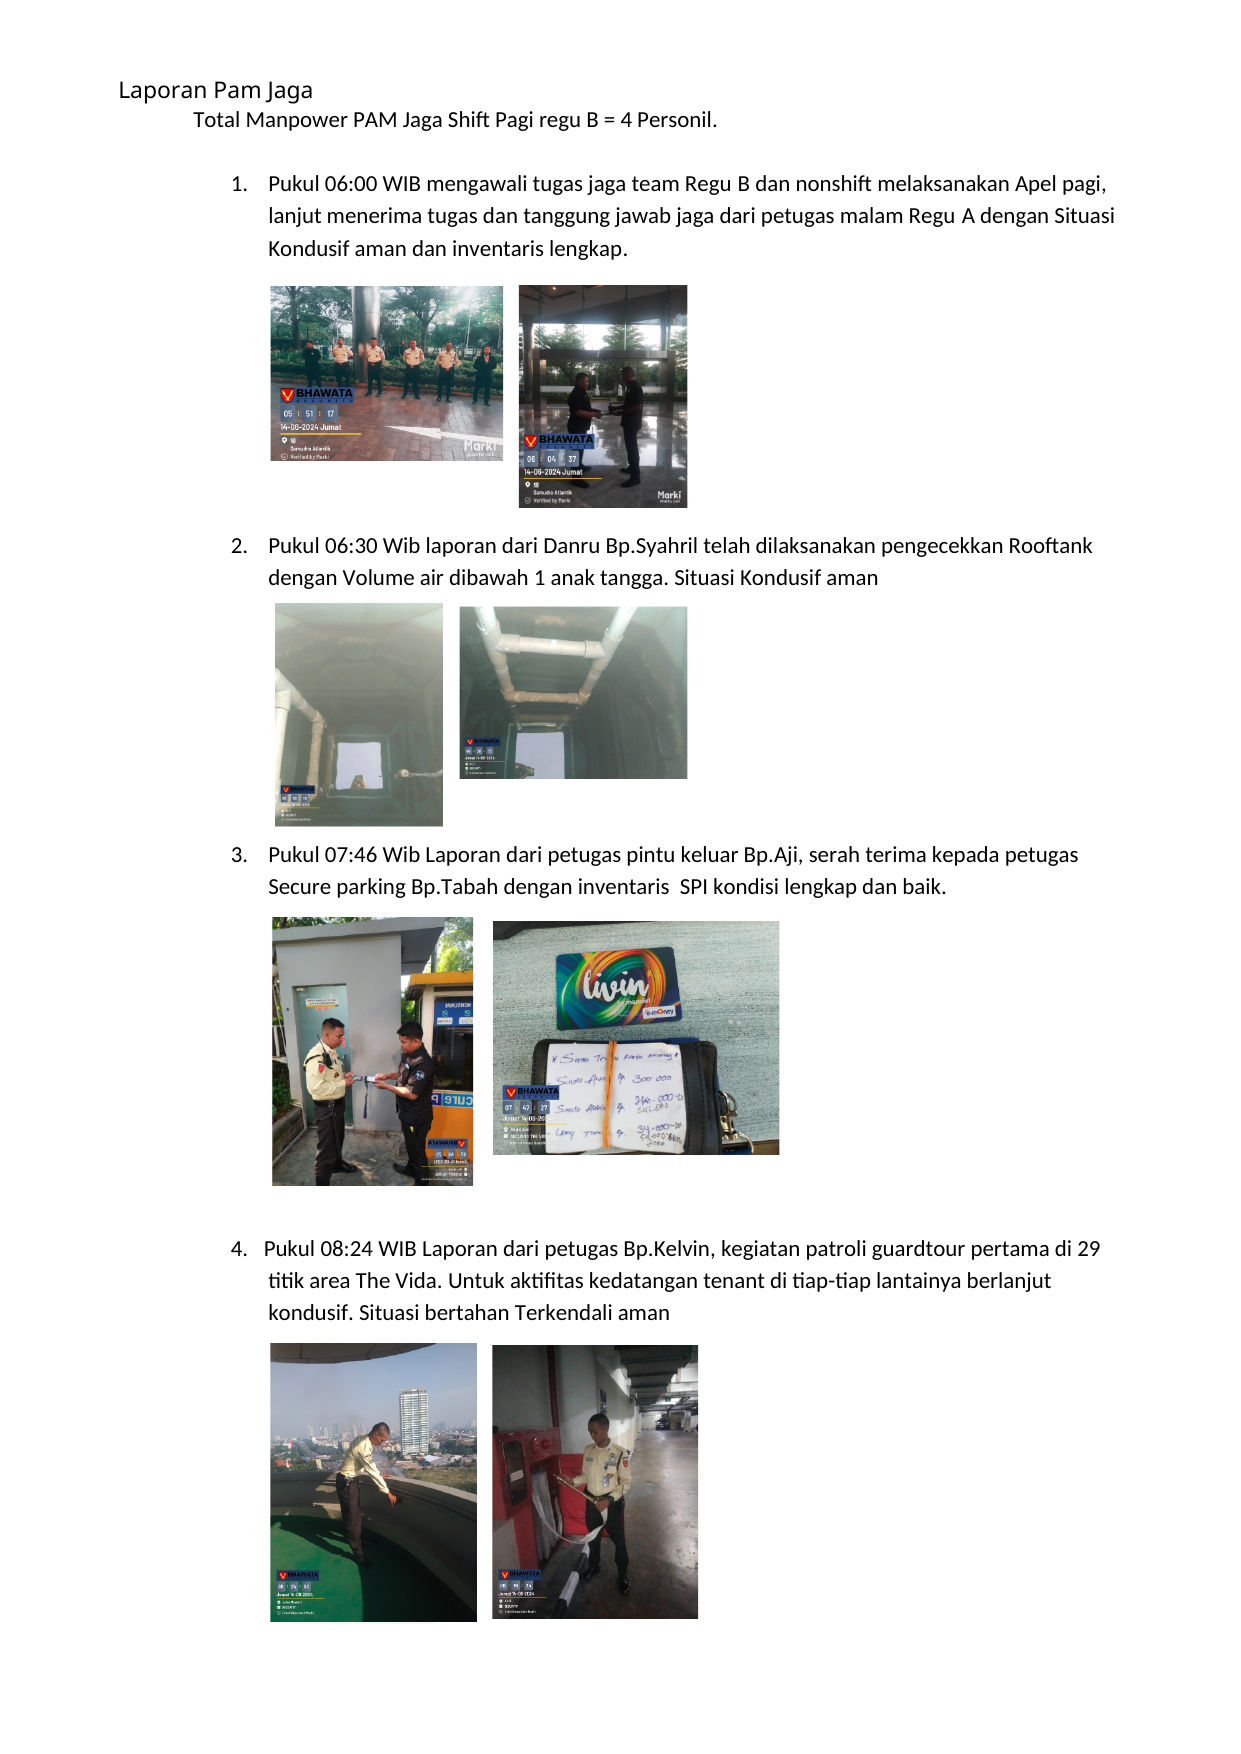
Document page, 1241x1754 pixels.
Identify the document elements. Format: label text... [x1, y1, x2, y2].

picture [270, 286, 504, 461]
picture [467, 1097, 474, 1103]
picture [492, 1345, 699, 1619]
list Pukul 08:24 WIB Laporan dari petugas Bp.Kelvin, kegiatan patroli guardtour pertama di 29 titik area The Vida. Untuk aktifitas kedatangan tenant di tiap-tiap lantainya berlanjut kondusif. Situasi bertahan Terkendali aman [231, 1234, 1122, 1326]
picture [275, 603, 444, 827]
list Pukul 06:00 WIB mengawali tugas jaga team Regu B dan nonshift melaksanakan Apel pagi, lanjut menerima tugas dan tanggung jawab jaga dari petugas malam Regu A dengan Situasi Kondusif aman dan inventaris lengkap. [231, 169, 1122, 262]
list Pukul 07:46 Wib Laporan dari petugas pintu keluar Bp.Aji, serah terima kepada petugas Secure parking Bp.Tabah dengan inventaris SPI kondisi lengkap dan baik. [231, 840, 1122, 900]
picture [518, 285, 688, 508]
picture [459, 606, 688, 779]
picture [270, 917, 474, 1186]
picture [492, 921, 780, 1156]
list Total Manpower PAM Jaga Shift Pagi regu B = 4 Personil. [193, 105, 1122, 133]
list Pukul 06:30 Wib laporan dari Danru Bp.Syahril telah dilaksanakan pengecekkan Rooftank dengan Volume air dibawah 1 anak tangga. Situasi Kondusif aman [231, 531, 1122, 591]
picture [270, 1343, 477, 1624]
